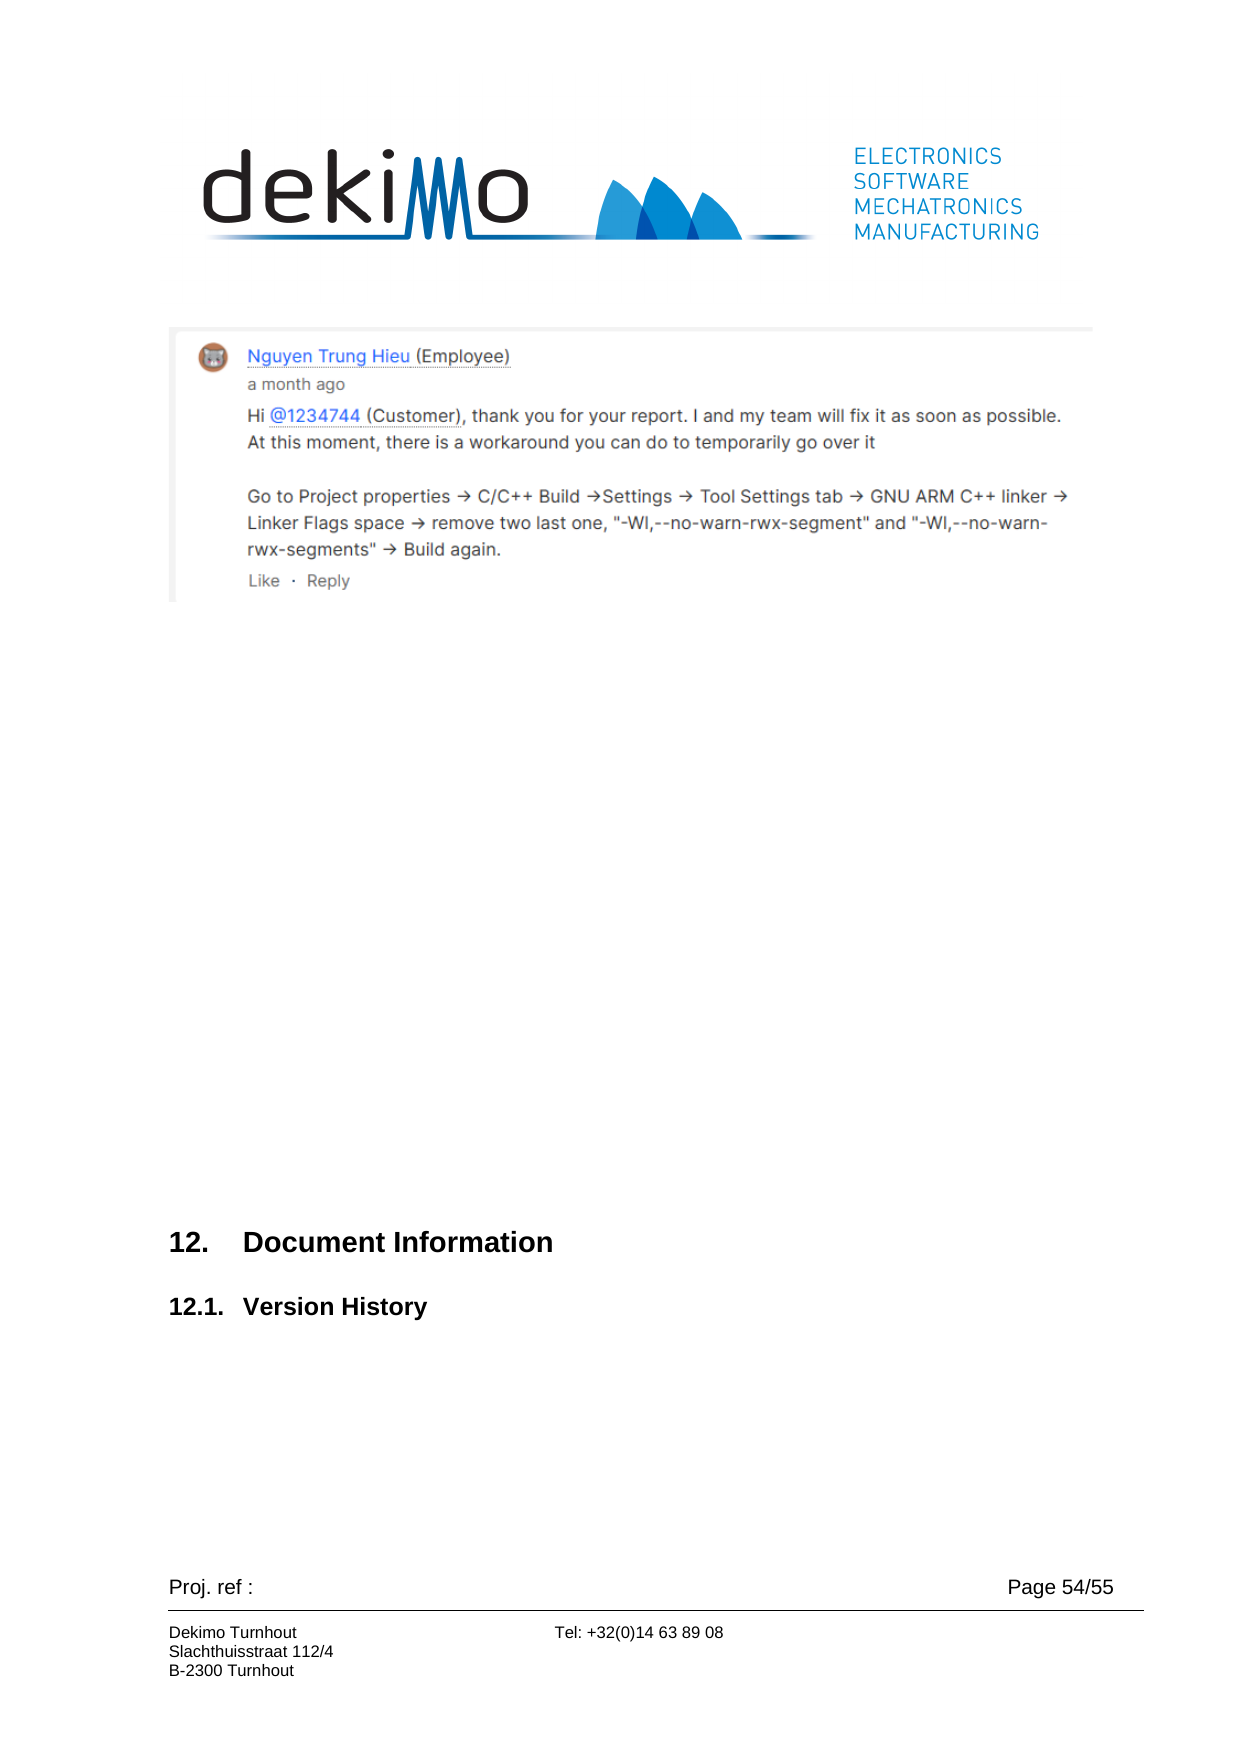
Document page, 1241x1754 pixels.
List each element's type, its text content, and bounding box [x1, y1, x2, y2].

subtitle Document Information [169, 1225, 1093, 1258]
subtitle Version History [169, 1292, 1093, 1321]
picture [159, 73, 1083, 304]
picture [168, 327, 1093, 602]
